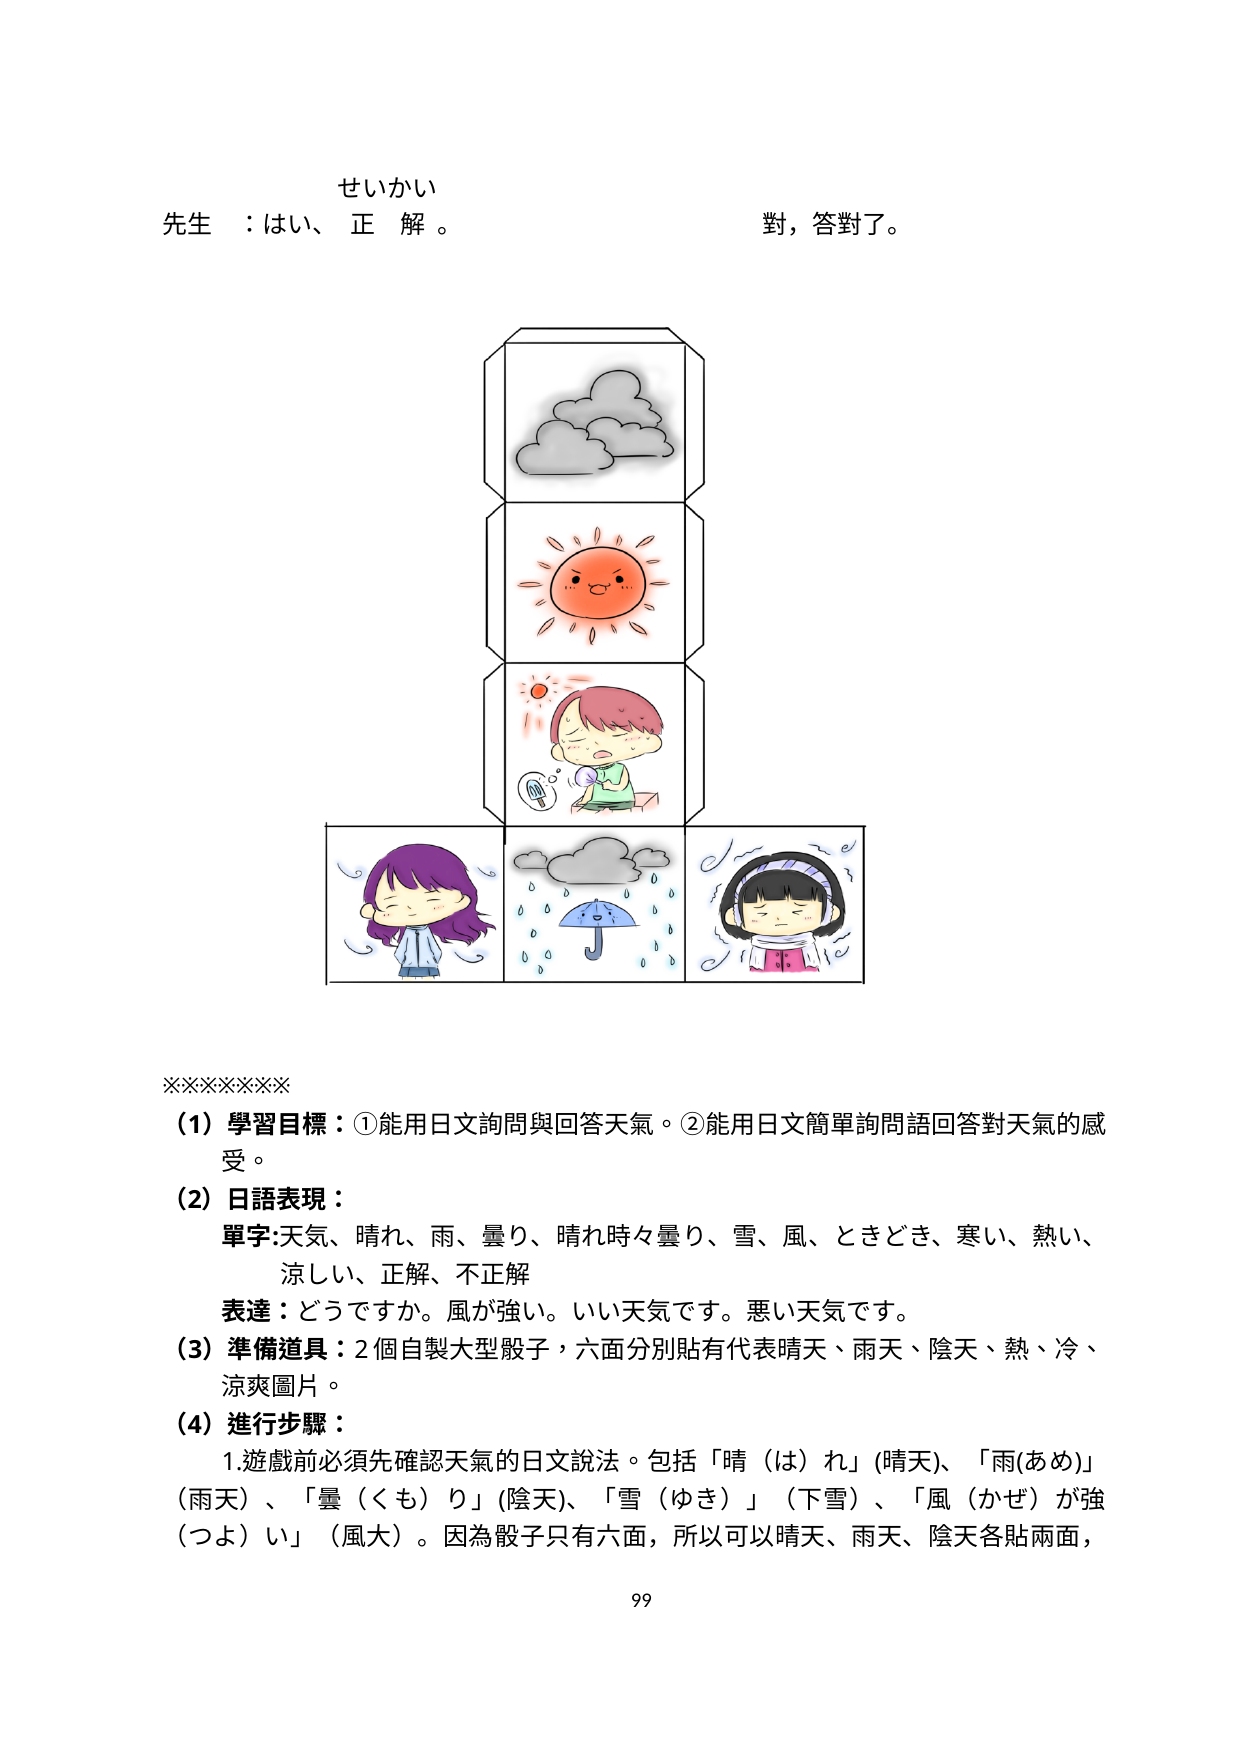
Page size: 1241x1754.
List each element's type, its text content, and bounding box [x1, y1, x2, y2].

text 先生 ：はい、。 對，答對了。 [162, 169, 1107, 241]
text （3）準備道具：2個自製大型骰子，六面分別貼有代表晴天、雨天、陰天、熱、冷、涼爽圖片。 [163, 1329, 1107, 1404]
text （1）學習目標：①能用日文詢問與回答天氣。②能用日文簡單詢問語回答對天氣的感受。 [162, 1104, 1107, 1179]
text 單字:天気、晴れ、雨、曇り、晴れ時々曇り、雪、風、ときどき、寒い、熱い、涼しい、正解、不正解 [221, 1216, 1107, 1291]
picture [259, 244, 910, 1060]
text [162, 1441, 1107, 1554]
text （4）進行步驟： [162, 1404, 1107, 1441]
text 表達：どうですか。風が強い。いい天気です。悪い天気です。 [162, 1291, 1107, 1329]
text （2）日語表現： [162, 1179, 1107, 1216]
